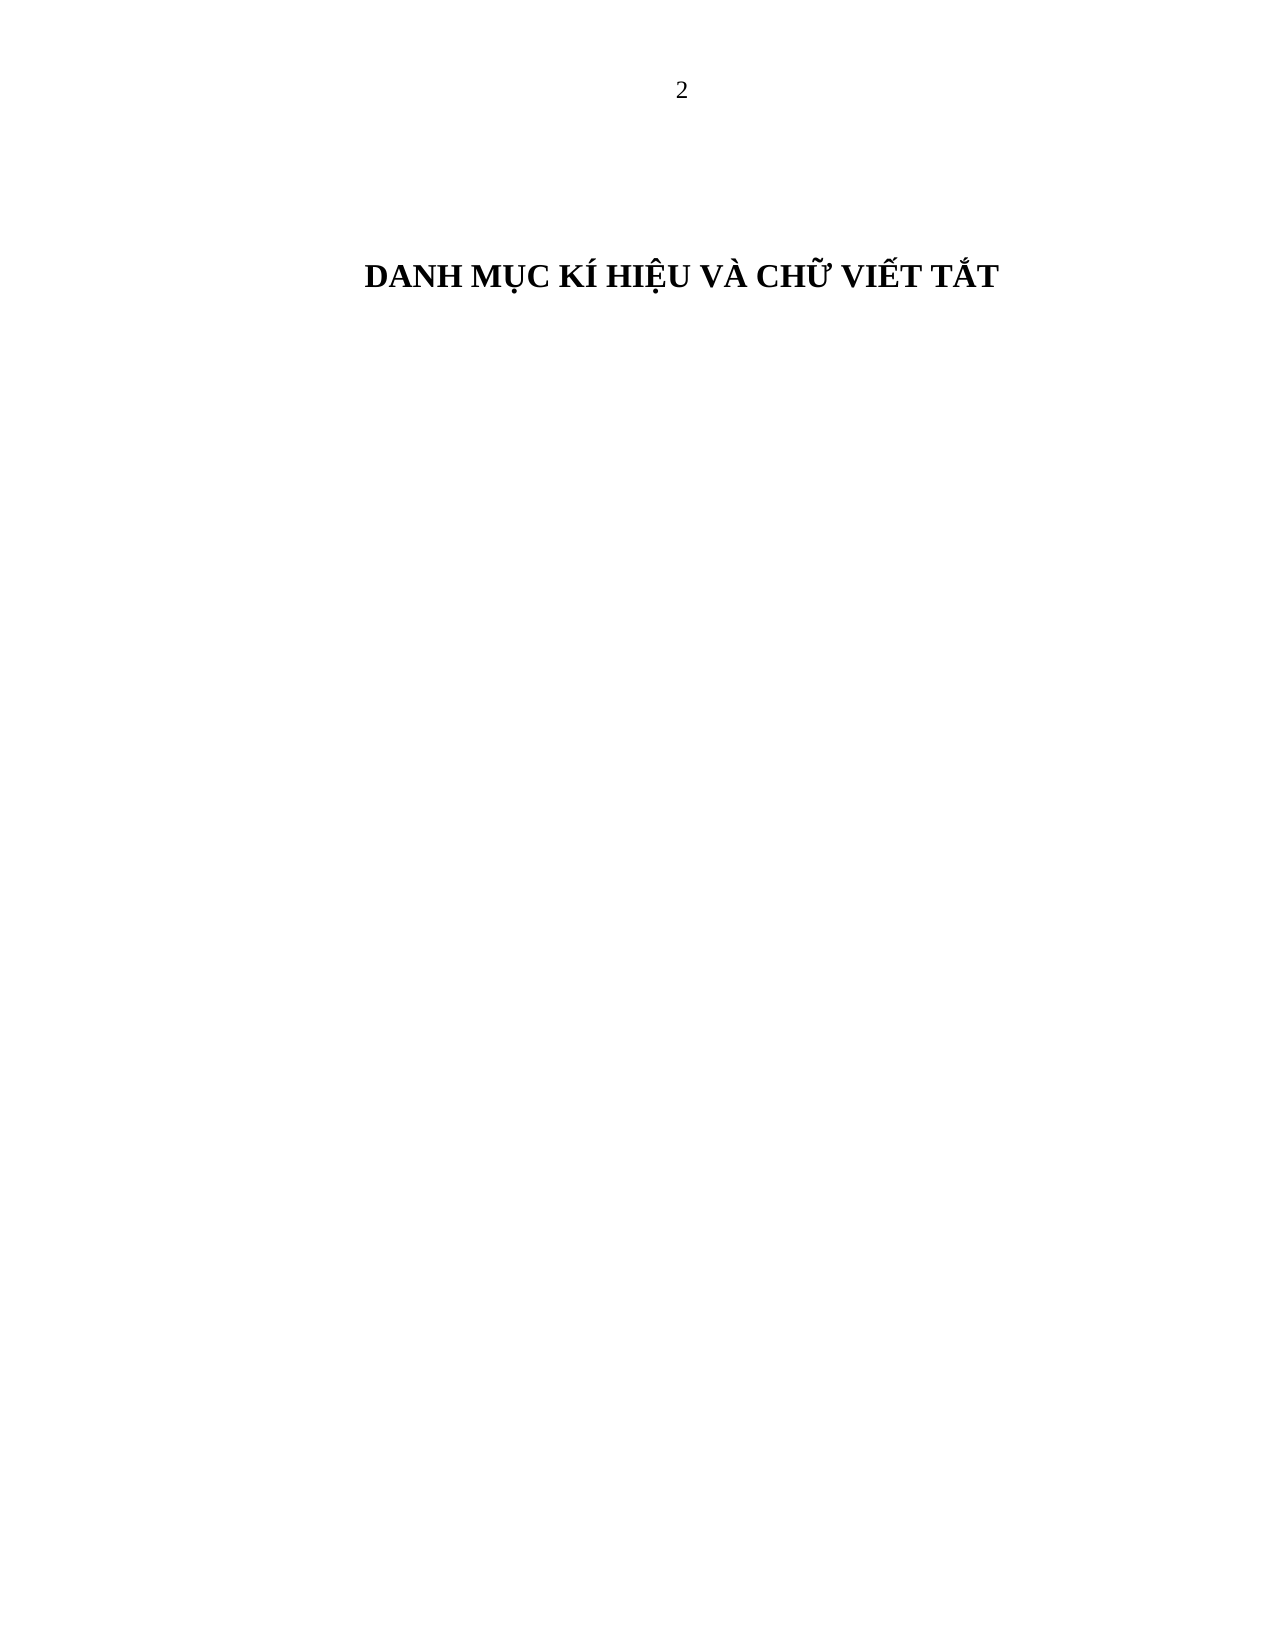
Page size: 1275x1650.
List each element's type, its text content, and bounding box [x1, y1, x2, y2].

subtitle DANH MỤC KÍ HIỆU VÀ CHỮ VIẾT TẮT [207, 257, 1157, 295]
